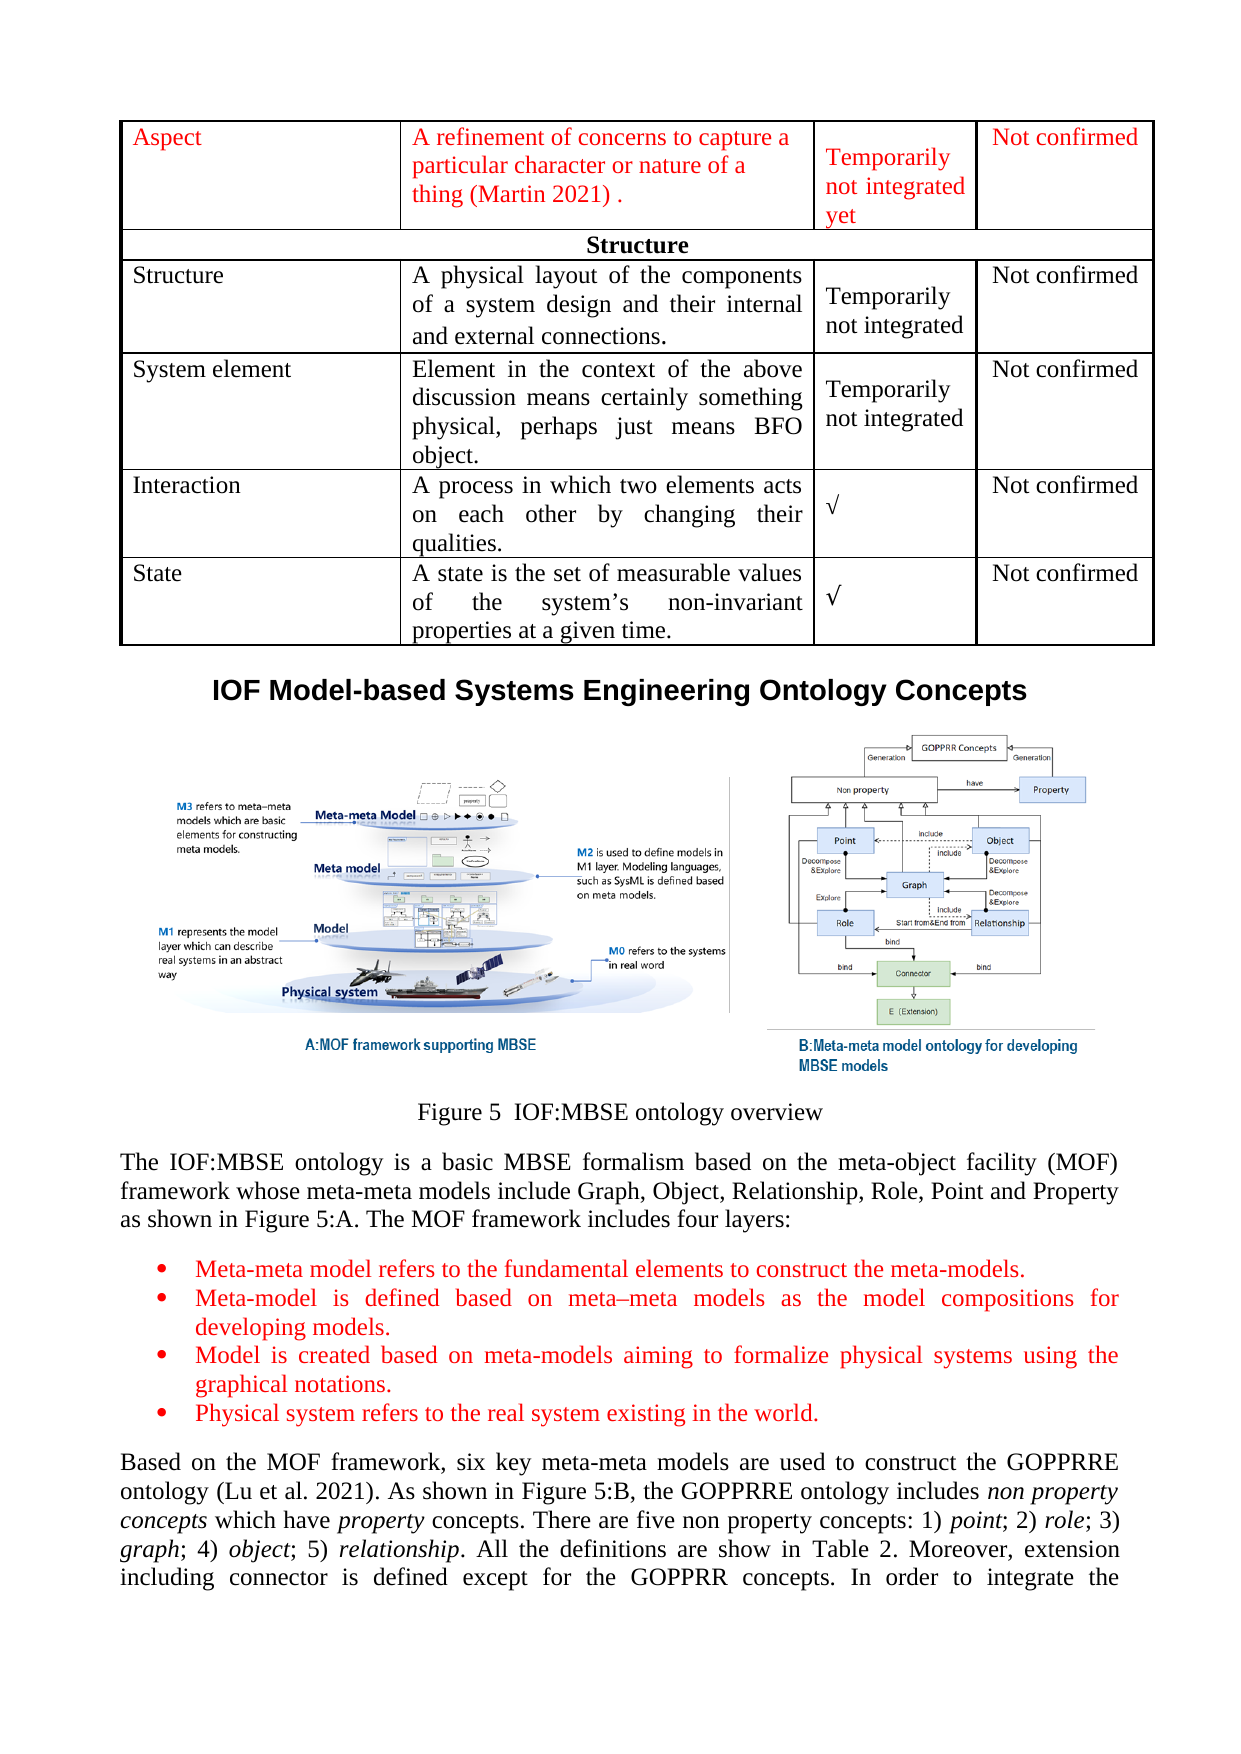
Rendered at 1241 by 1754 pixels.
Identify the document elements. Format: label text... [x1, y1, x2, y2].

list Model is created based on meta-models aiming to formalize physical systems using the graphical notations. [157, 1340, 1120, 1398]
list Meta-meta model refers to the fundamental elements to construct the meta-models. [157, 1254, 1120, 1283]
table_cell A process in which two elements acts on each other by changing their qualities. [401, 470, 813, 556]
list Physical system refers to the real system existing in the world. [157, 1398, 1120, 1427]
table_cell √ [815, 558, 975, 644]
table_cell Aspect [123, 122, 400, 229]
table_cell Not confirmed [978, 261, 1152, 352]
text The IOF:MBSE ontology is a basic MBSE formalism based on the meta-object facility (MOF) framework whose meta-meta models include Graph, Object, Relationship, Role, Point and Property as shown in Figure 5:A. The MOF framework includes four layers: [120, 1147, 1120, 1233]
table_cell System element [123, 354, 400, 469]
table_cell Not confirmed [978, 558, 1152, 644]
list Meta-model is defined based on meta–meta models as the model compositions for developing models. [157, 1283, 1120, 1340]
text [120, 1447, 1120, 1591]
table_cell Structure [123, 230, 1152, 259]
text Figure 5 IOF:MBSE ontology overview [120, 1097, 1120, 1126]
table_cell √ [815, 470, 975, 556]
subtitle IOF Model-based Systems Engineering Ontology Concepts [120, 673, 1120, 706]
table_cell Interaction [123, 470, 400, 556]
table_cell A refinement of concerns to capture a particular character or nature of a thing (Martin 2021) . [401, 122, 813, 229]
table_cell Not confirmed [978, 354, 1152, 469]
table_cell Element in the context of the above discussion means certainly something physical, perhaps just means BFO object. [401, 354, 813, 469]
table_cell Not confirmed [978, 470, 1152, 556]
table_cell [815, 122, 975, 229]
table_cell Temporarily not integrated [815, 354, 975, 469]
picture [145, 727, 1096, 1085]
table_cell State [123, 558, 400, 644]
table_cell Structure [123, 261, 400, 352]
table_cell Not confirmed [978, 122, 1152, 229]
table_cell A physical layout of the components of a system design and their internal and external connections. [401, 261, 813, 352]
table_cell A state is the set of measurable values of the system’s non-invariant properties at a given time. [401, 558, 813, 644]
table_cell Temporarily not integrated [815, 261, 975, 352]
